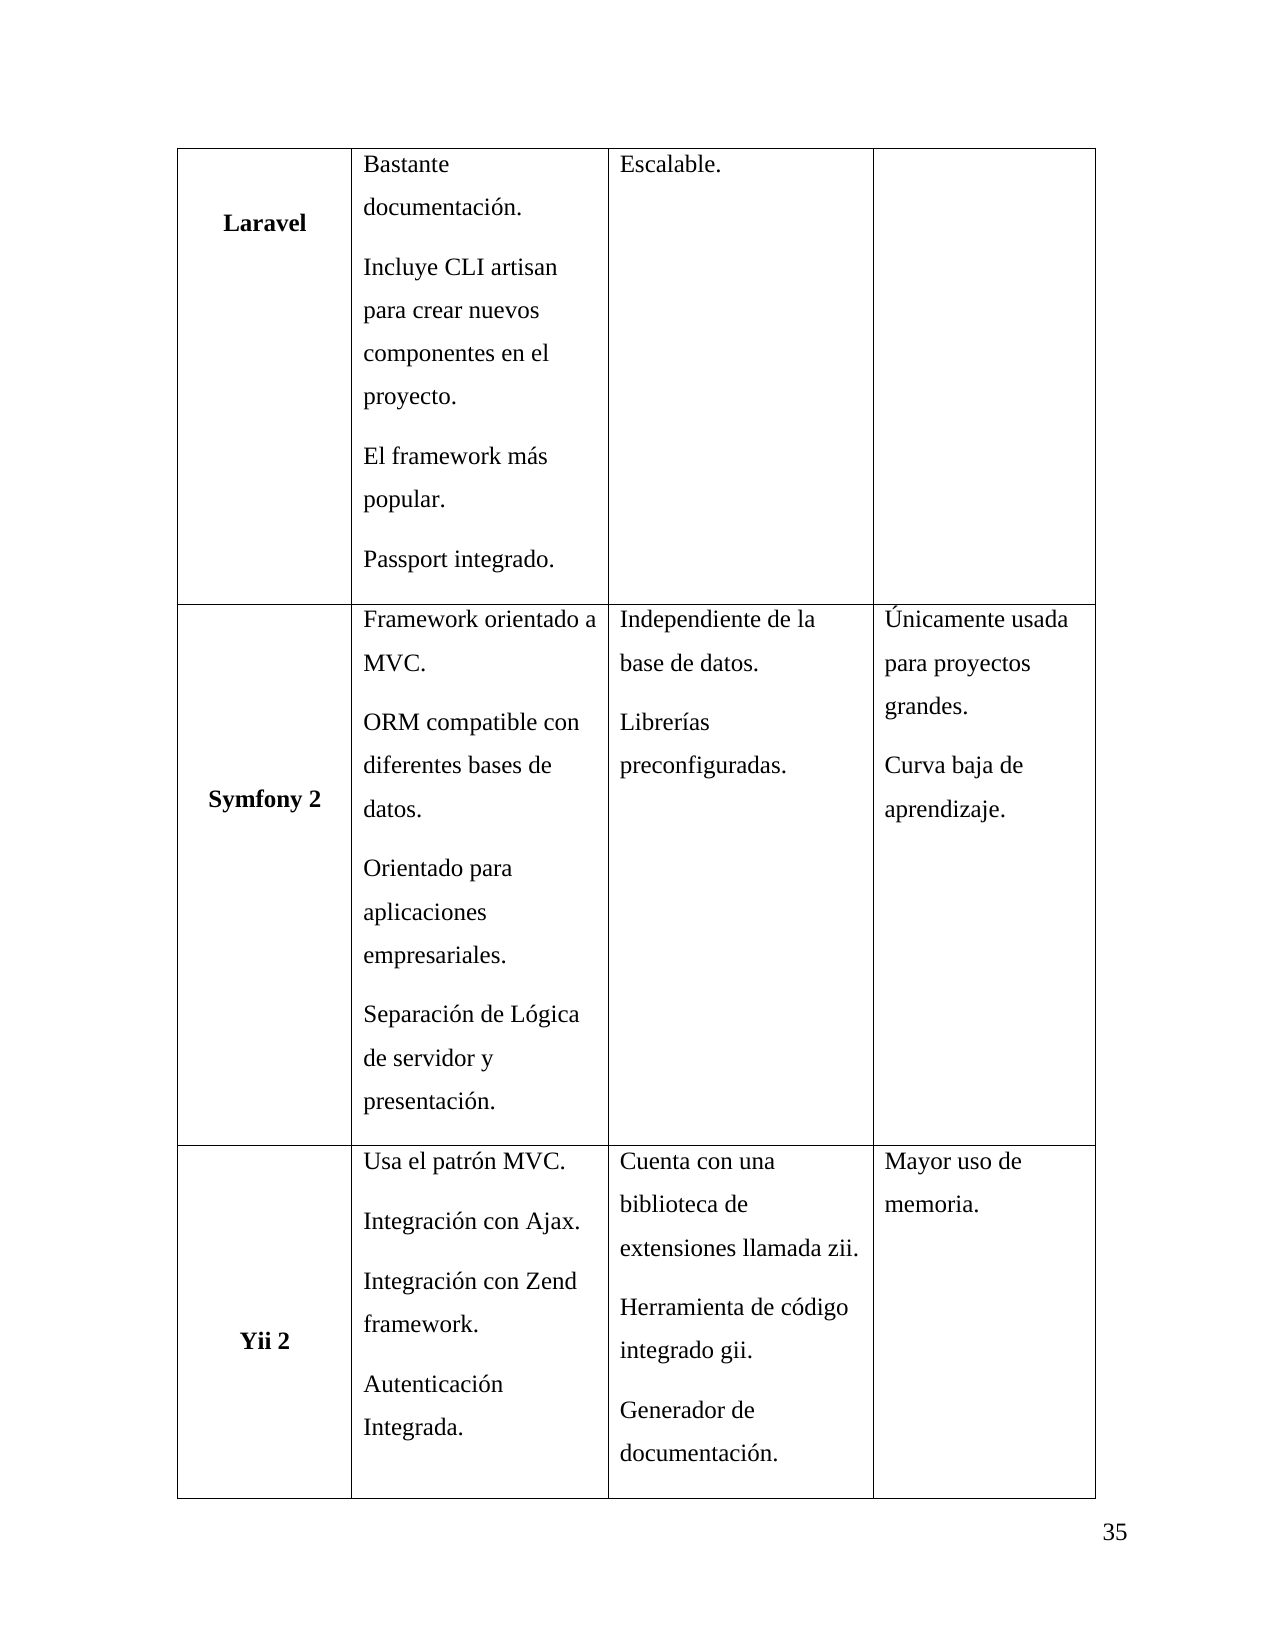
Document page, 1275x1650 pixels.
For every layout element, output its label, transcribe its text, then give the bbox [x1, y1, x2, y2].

table_cell Mayor uso de memoria. [874, 1146, 1095, 1498]
table_cell Framework orientado a MVC. ORM compatible con diferentes bases de datos. Orientado para aplicaciones empresariales. Separación de Lógica de servidor y presentación. [352, 605, 608, 1145]
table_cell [874, 149, 1095, 603]
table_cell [352, 149, 608, 603]
table_cell Cuenta con una biblioteca de extensiones llamada zii. Herramienta de código integrado gii. Generador de documentación. [609, 1146, 873, 1498]
table_cell Usa el patrón MVC. Integración con Ajax. Integración con Zend framework. Autenticación Integrada. [352, 1146, 608, 1498]
table_cell Yii 2 [178, 1146, 351, 1498]
table_cell Laravel [178, 149, 351, 603]
table_cell Symfony 2 [178, 605, 351, 1145]
table_cell Únicamente usada para proyectos grandes. Curva baja de aprendizaje. [874, 605, 1095, 1145]
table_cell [609, 149, 873, 603]
table_cell Independiente de la base de datos. Librerías preconfiguradas. [609, 605, 873, 1145]
